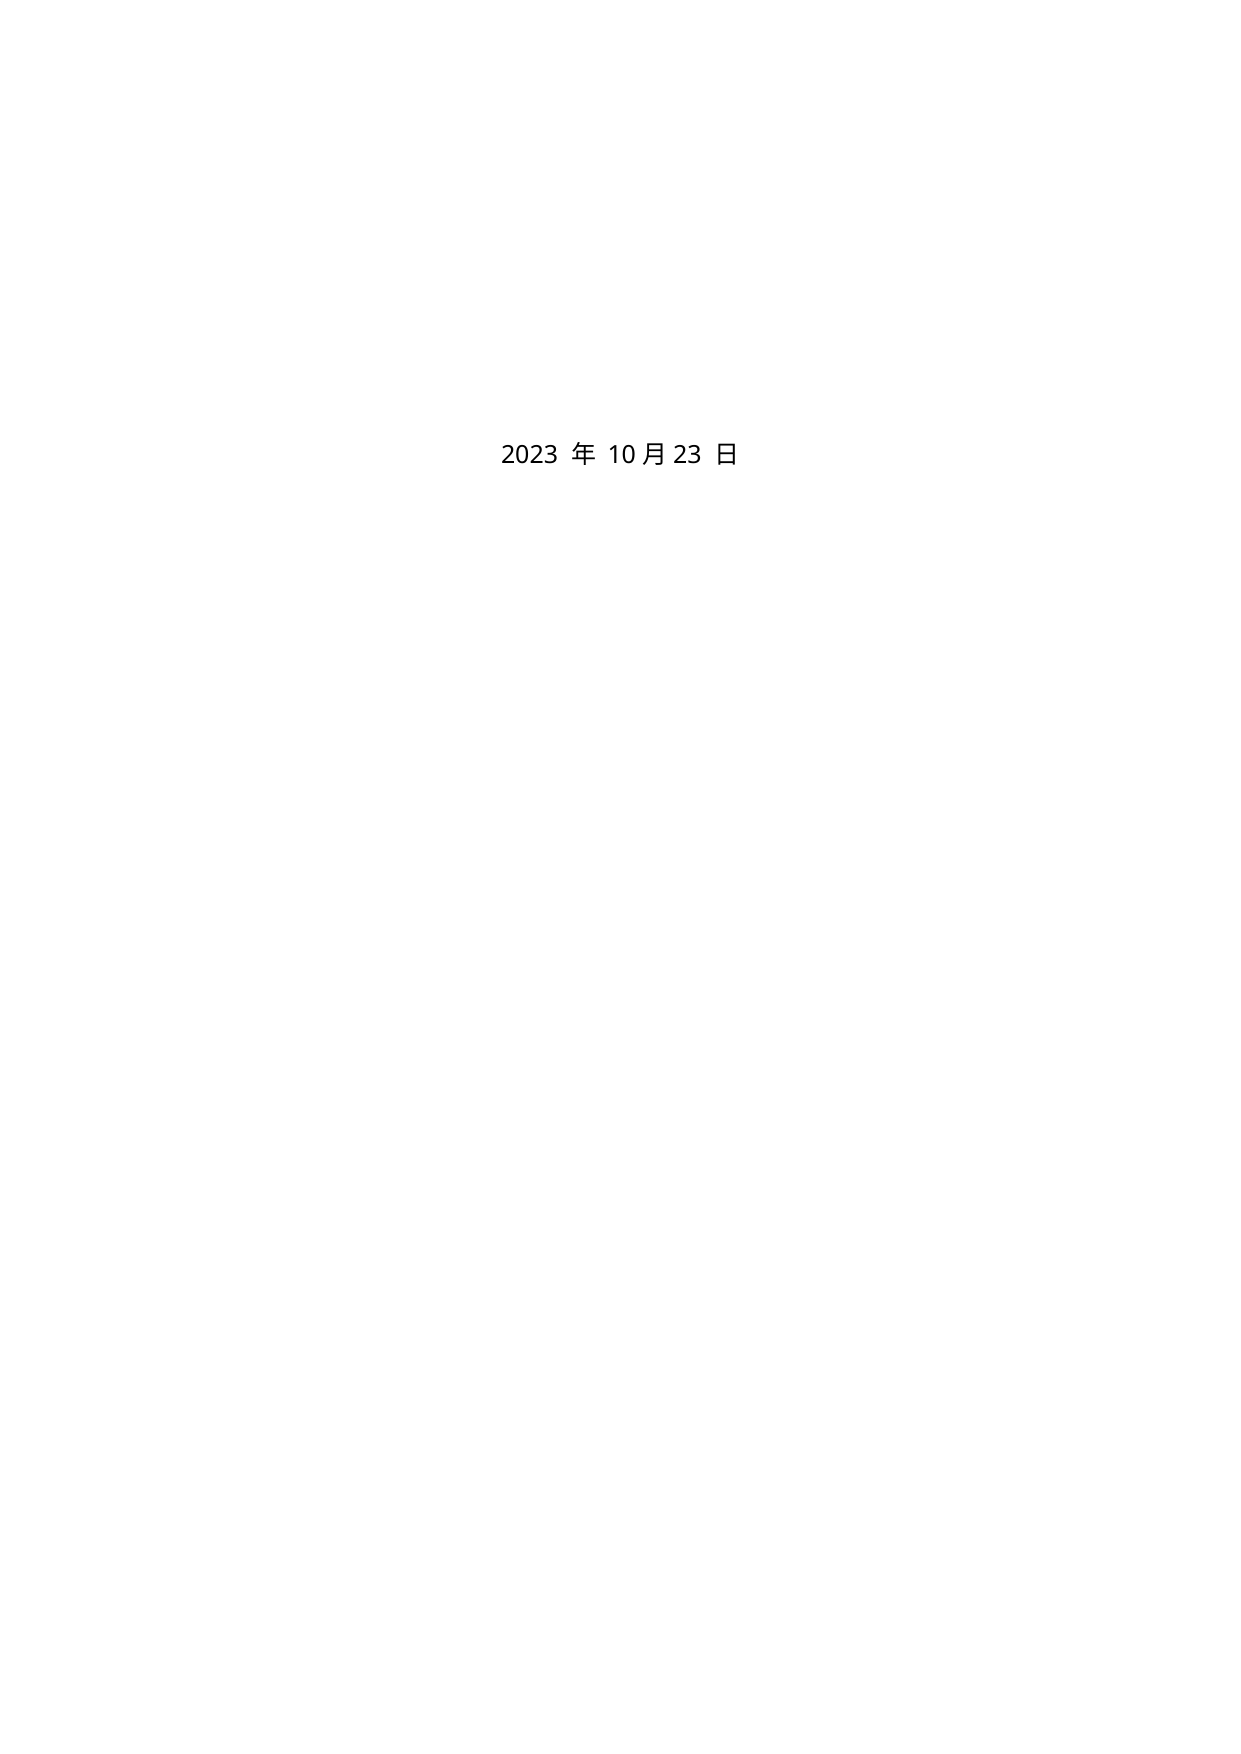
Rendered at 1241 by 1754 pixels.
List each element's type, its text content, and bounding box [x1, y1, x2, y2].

text 2023 年 10 月 23 日 [187, 420, 1053, 485]
